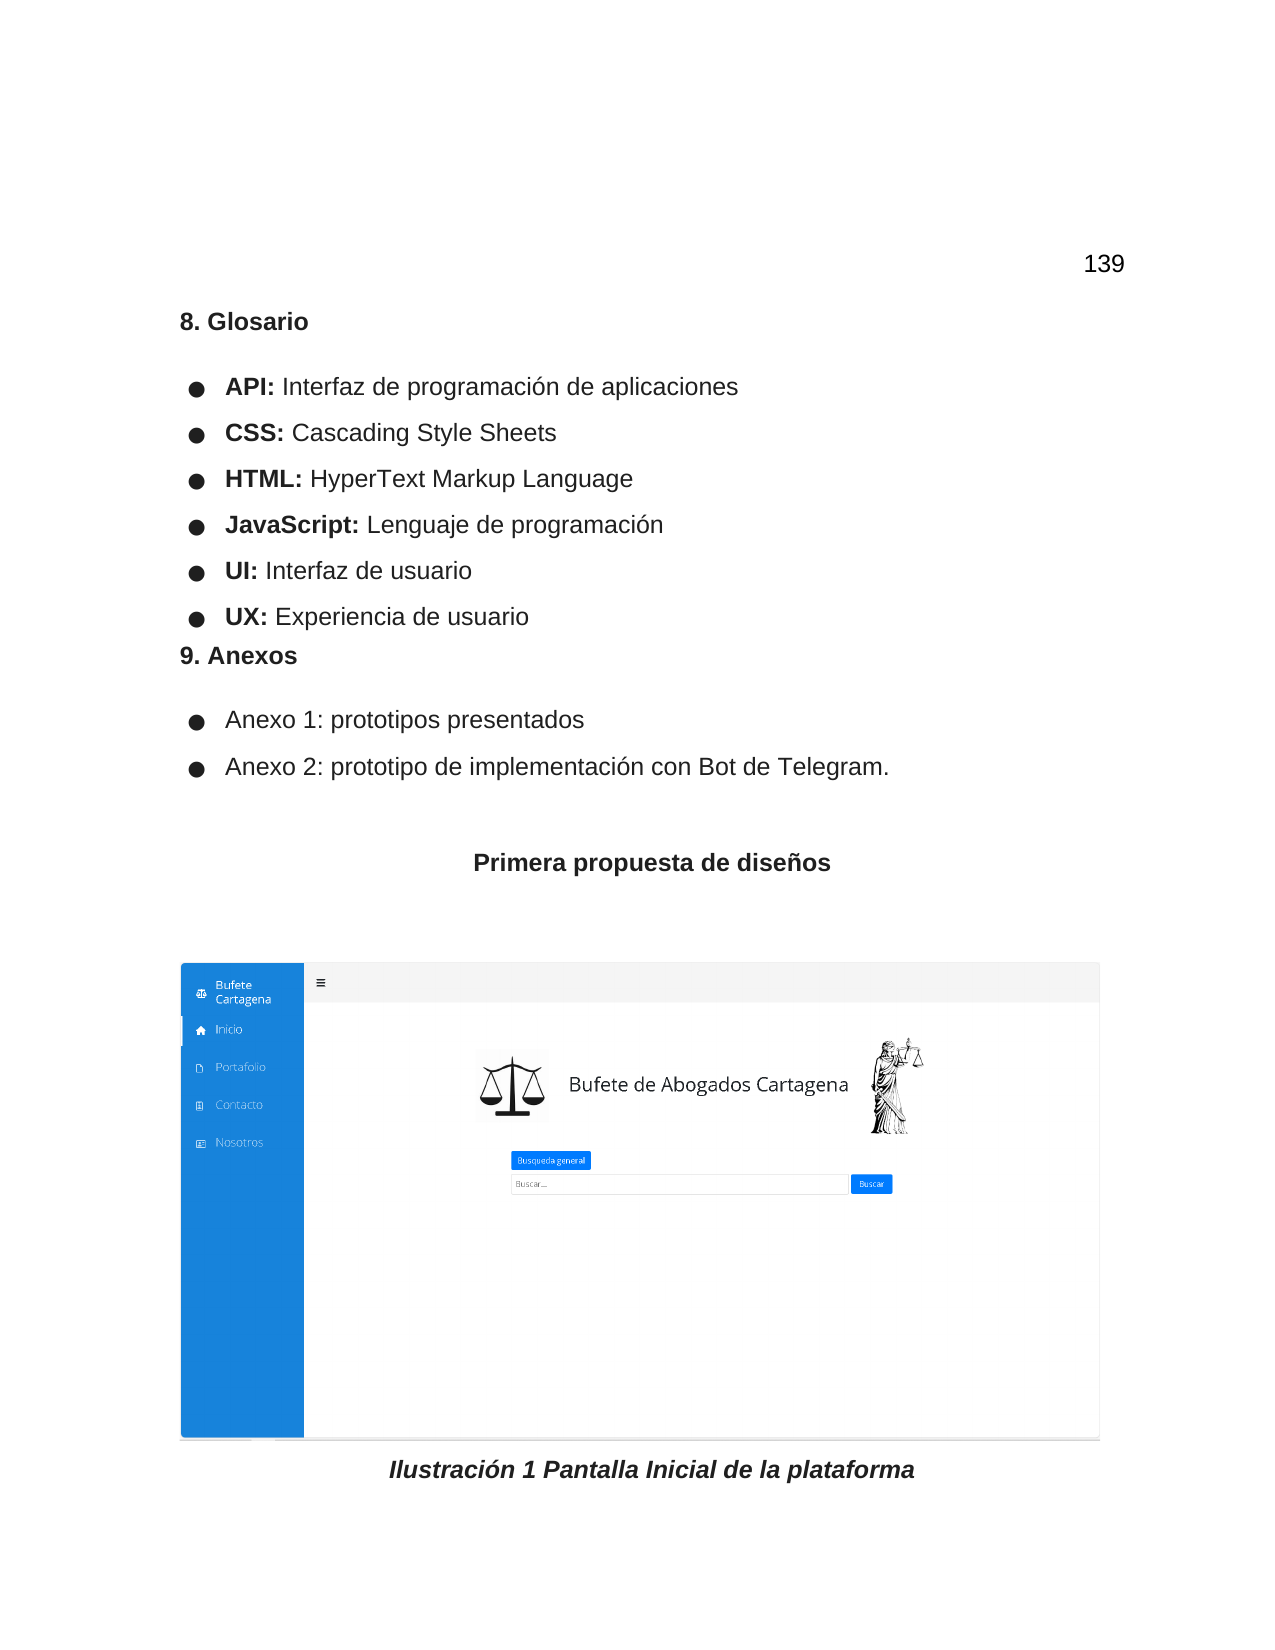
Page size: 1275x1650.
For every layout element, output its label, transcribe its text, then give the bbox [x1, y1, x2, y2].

text 8. Glosario [150, 307, 1125, 336]
text 9. Anexos [150, 641, 1125, 669]
list Anexo 2: prototipo de implementación con Bot de Telegram. [187, 744, 1125, 787]
list JavaScript: Lenguaje de programación [187, 502, 1125, 545]
picture [179, 962, 1101, 1441]
list API: Interfaz de programación de aplicaciones [187, 364, 1125, 407]
list HTML: HyperText Markup Language [187, 456, 1125, 499]
list UI: Interfaz de usuario [187, 548, 1125, 591]
list Anexo 1: prototipos presentados [187, 698, 1125, 741]
list CSS: Cascading Style Sheets [187, 410, 1125, 453]
text Ilustración 1 Pantalla Inicial de la plataforma [150, 1455, 1125, 1484]
text Primera propuesta de diseños [150, 848, 1125, 876]
list UX: Experiencia de usuario [187, 594, 1125, 637]
